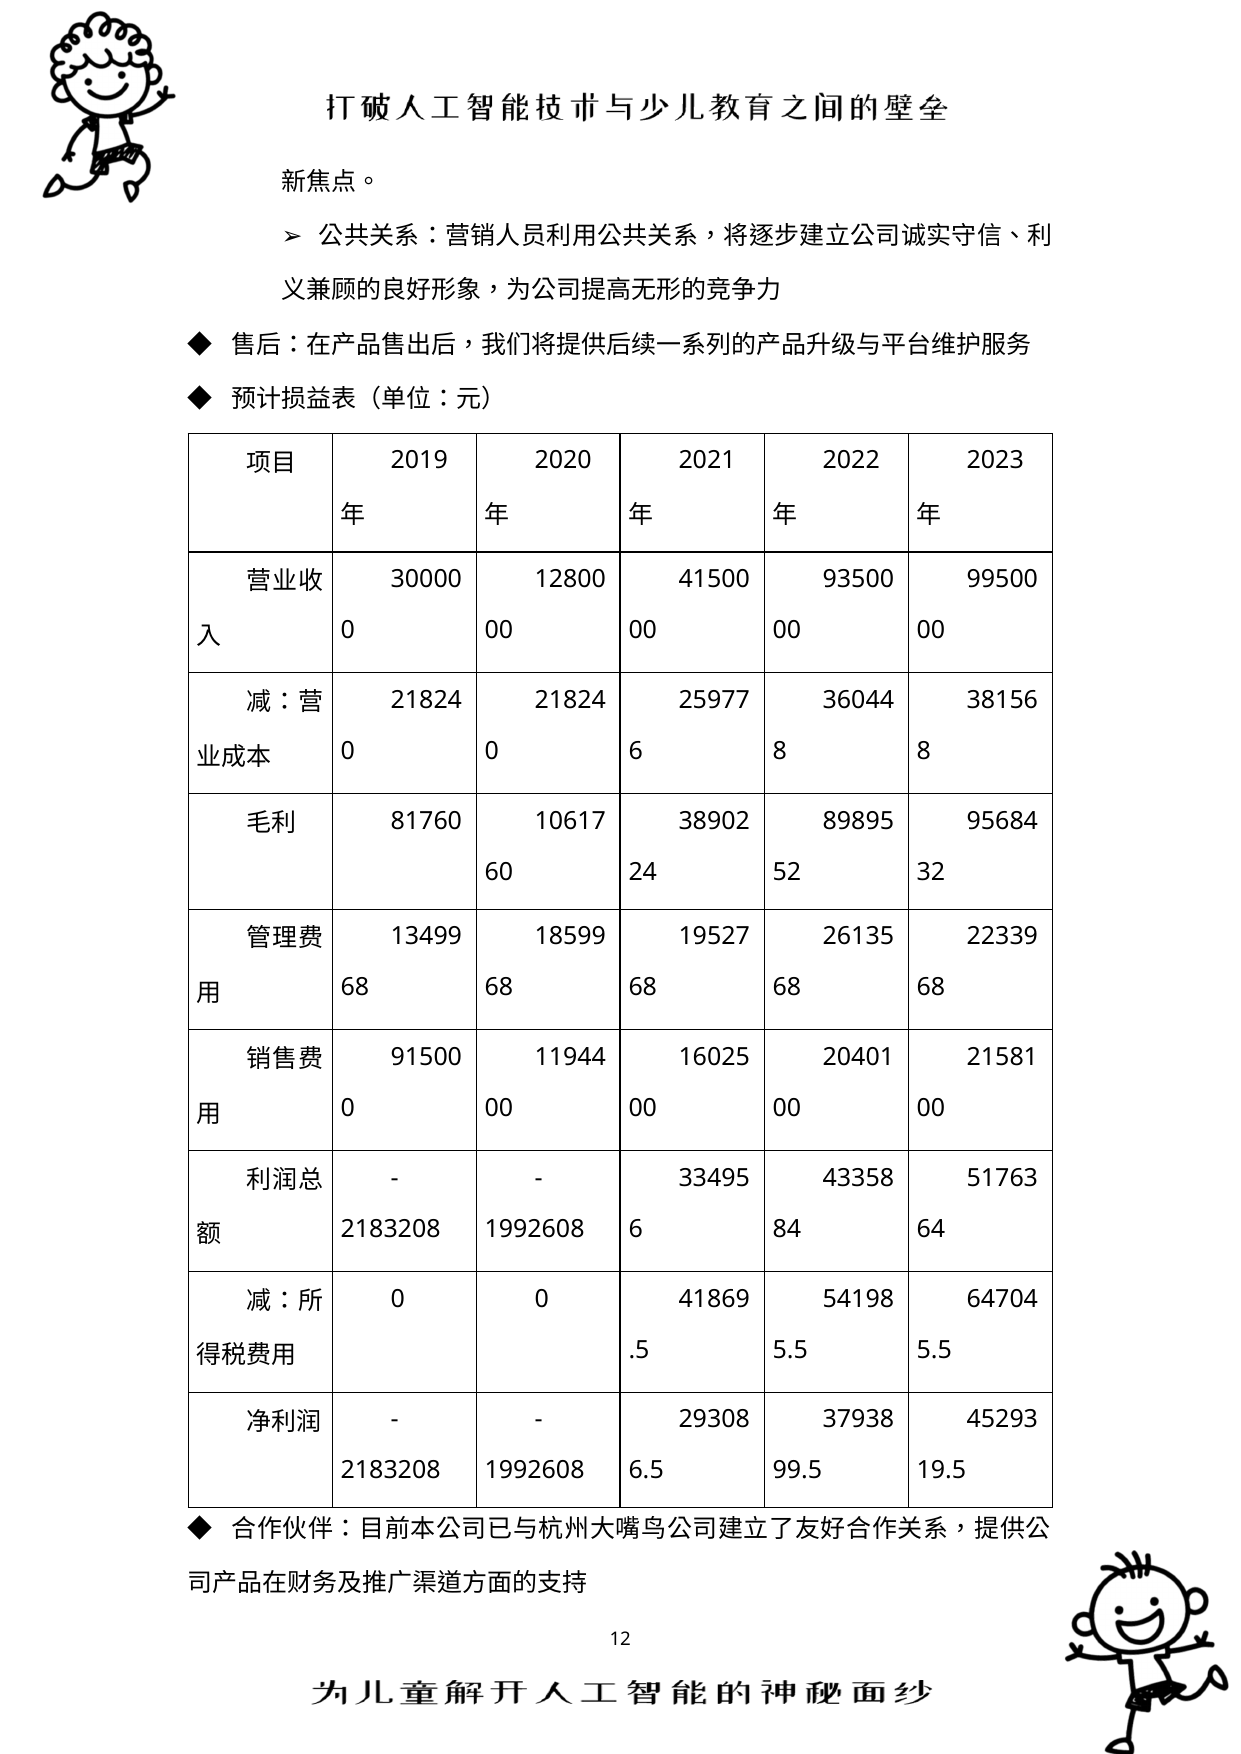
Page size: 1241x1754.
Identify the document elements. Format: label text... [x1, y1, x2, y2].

table_cell 销售费用 [189, 1030, 332, 1150]
table_cell 8989552 [765, 794, 908, 908]
table_cell 259776 [621, 673, 764, 793]
table_cell 0 [477, 1272, 619, 1392]
table_cell -2183208 [333, 1393, 476, 1507]
table_cell 9950000 [909, 553, 1052, 672]
picture [1001, 1535, 1241, 1754]
table_cell 9568432 [909, 794, 1052, 908]
table_cell 915000 [333, 1030, 476, 1150]
table_cell 1859968 [477, 910, 619, 1029]
picture [1, 0, 245, 224]
table_header 2019年 [333, 434, 476, 551]
table_cell 减：所得税费用 [189, 1272, 332, 1392]
table_cell 41869.5 [621, 1272, 764, 1392]
table_cell 2040100 [765, 1030, 908, 1150]
table_cell 管理费用 [189, 910, 332, 1029]
list 合作伙伴：目前本公司已与杭州大嘴鸟公司建立了友好合作关系，提供公司产品在财务及推广渠道方面的支持 [187, 1508, 1053, 1599]
table_cell 2613568 [765, 910, 908, 1029]
table_cell 净利润 [189, 1393, 332, 1507]
table_cell 1349968 [333, 910, 476, 1029]
table_cell 4529319.5 [909, 1393, 1052, 1507]
list 公共关系：营销人员利用公共关系，将逐步建立公司诚实守信、利义兼顾的良好形象，为公司提高无形的竞争力 [281, 215, 1053, 306]
table_header 2021年 [621, 434, 764, 551]
table_cell 81760 [333, 794, 476, 908]
table_cell 5176364 [909, 1151, 1052, 1271]
table_cell 293086.5 [621, 1393, 764, 1507]
table_cell 4335884 [765, 1151, 908, 1271]
table_cell 1952768 [621, 910, 764, 1029]
list 政治：2017年国务院发布的《新一代人工智能发展规划》与教育部办公厅印发的《2019年教育信息化和网络安全工作要点》，均明确指出将在中小学阶段逐步推广编程教育，让人工智能成为国际竞争的新焦点。 [281, 161, 1053, 197]
table_cell 360448 [765, 673, 908, 793]
table_cell 1194400 [477, 1030, 619, 1150]
table_cell 减：营业成本 [189, 673, 332, 793]
table_cell 334956 [621, 1151, 764, 1271]
table_header 2020年 [477, 434, 619, 551]
table_cell 381568 [909, 673, 1052, 793]
table_cell -1992608 [477, 1151, 619, 1271]
table_cell 3890224 [621, 794, 764, 908]
list 预计损益表（单位：元） [187, 378, 1053, 415]
table_cell 营业收入 [189, 553, 332, 672]
table_cell 利润总额 [189, 1151, 332, 1271]
table_cell 1280000 [477, 553, 619, 672]
table_cell 毛利 [189, 794, 332, 908]
table_cell 218240 [333, 673, 476, 793]
table_header 项目 [189, 434, 332, 551]
picture [319, 40, 1008, 147]
list 售后：在产品售出后，我们将提供后续一系列的产品升级与平台维护服务 [187, 324, 1053, 360]
table_cell 647045.5 [909, 1272, 1052, 1392]
table_cell 1061760 [477, 794, 619, 908]
table_cell 1602500 [621, 1030, 764, 1150]
table_cell 9350000 [765, 553, 908, 672]
table_cell 541985.5 [765, 1272, 908, 1392]
table_cell -1992608 [477, 1393, 619, 1507]
table_cell -2183208 [333, 1151, 476, 1271]
picture [288, 1640, 952, 1754]
table_header 2023年 [909, 434, 1052, 551]
table_header 2022年 [765, 434, 908, 551]
table_cell 4150000 [621, 553, 764, 672]
table_cell 2233968 [909, 910, 1052, 1029]
table_cell 300000 [333, 553, 476, 672]
table_cell 2158100 [909, 1030, 1052, 1150]
table_cell 0 [333, 1272, 476, 1392]
table_cell 218240 [477, 673, 619, 793]
table_cell 3793899.5 [765, 1393, 908, 1507]
